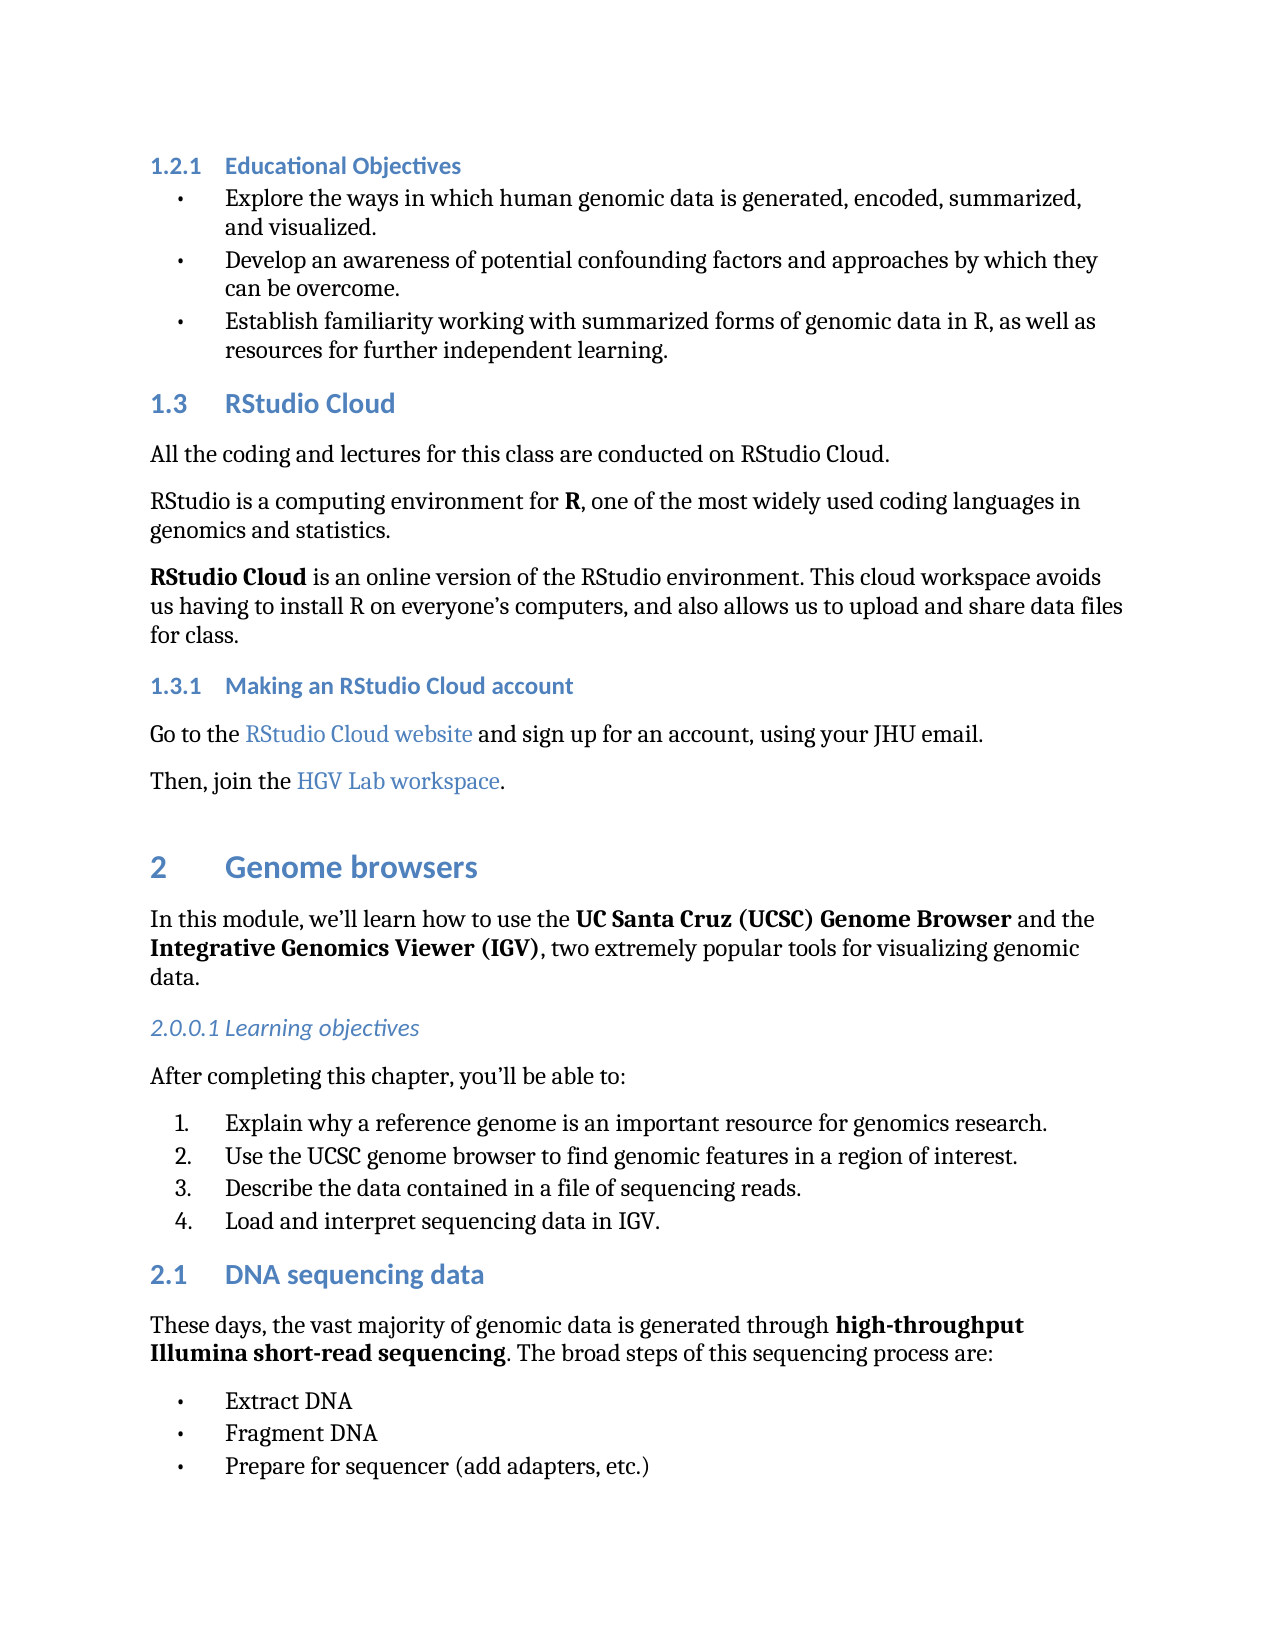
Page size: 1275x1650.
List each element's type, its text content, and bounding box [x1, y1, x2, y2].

list Use the UCSC genome browser to find genomic features in a region of interest. [175, 1142, 1125, 1170]
text All the coding and lectures for this class are conducted on RStudio Cloud. [150, 439, 1125, 468]
text These days, the vast majority of genomic data is generated through high-throughput Illumina short-read sequencing. The broad steps of this sequencing process are: [150, 1311, 1125, 1368]
text Go to the RStudio Cloud website and sign up for an account, using your JHU email. [150, 719, 1125, 748]
text RStudio Cloud is an online version of the RStudio environment. This cloud workspace avoids us having to install R on everyone’s computers, and also allows us to upload and share data files for class. [150, 563, 1125, 649]
list Fragment DNA [175, 1419, 1125, 1448]
text RStudio is a computing environment for R, one of the most widely used coding languages in genomics and statistics. [150, 487, 1125, 544]
list Explain why a reference genome is an important resource for genomics research. [175, 1109, 1125, 1138]
list Establish familiarity working with summarized forms of genomic data in R, as well as resources for further independent learning. [175, 307, 1125, 364]
text In this module, we’ll learn how to use the UC Santa Cruz (UCSC) Genome Browser and the Integrative Genomics Viewer (IGV), two extremely popular tools for visualizing genomic data. [150, 905, 1125, 992]
subtitle 2 Genome browsers [150, 846, 1125, 887]
subtitle 1.2.1 Educational Objectives [150, 150, 1125, 181]
list Describe the data contained in a file of sequencing reads. [175, 1174, 1125, 1203]
text Then, join the HGV Lab workspace. [150, 767, 1125, 796]
list Extract DNA [175, 1387, 1125, 1416]
list Prepare for sequencer (add adapters, etc.) [175, 1452, 1125, 1481]
text After completing this chapter, you’ll be able to: [150, 1062, 1125, 1090]
list Develop an awareness of potential confounding factors and approaches by which they can be overcome. [175, 246, 1125, 303]
list Load and interpret sequencing data in IGV. [175, 1207, 1125, 1235]
subtitle 2.0.0.1 Learning objectives [150, 1012, 1125, 1043]
subtitle 1.3 RStudio Cloud [150, 385, 1125, 421]
subtitle 1.3.1 Making an RStudio Cloud account [150, 670, 1125, 701]
subtitle 2.1 DNA sequencing data [150, 1256, 1125, 1292]
list Explore the ways in which human genomic data is generated, encoded, summarized, and visualized. [175, 184, 1125, 242]
